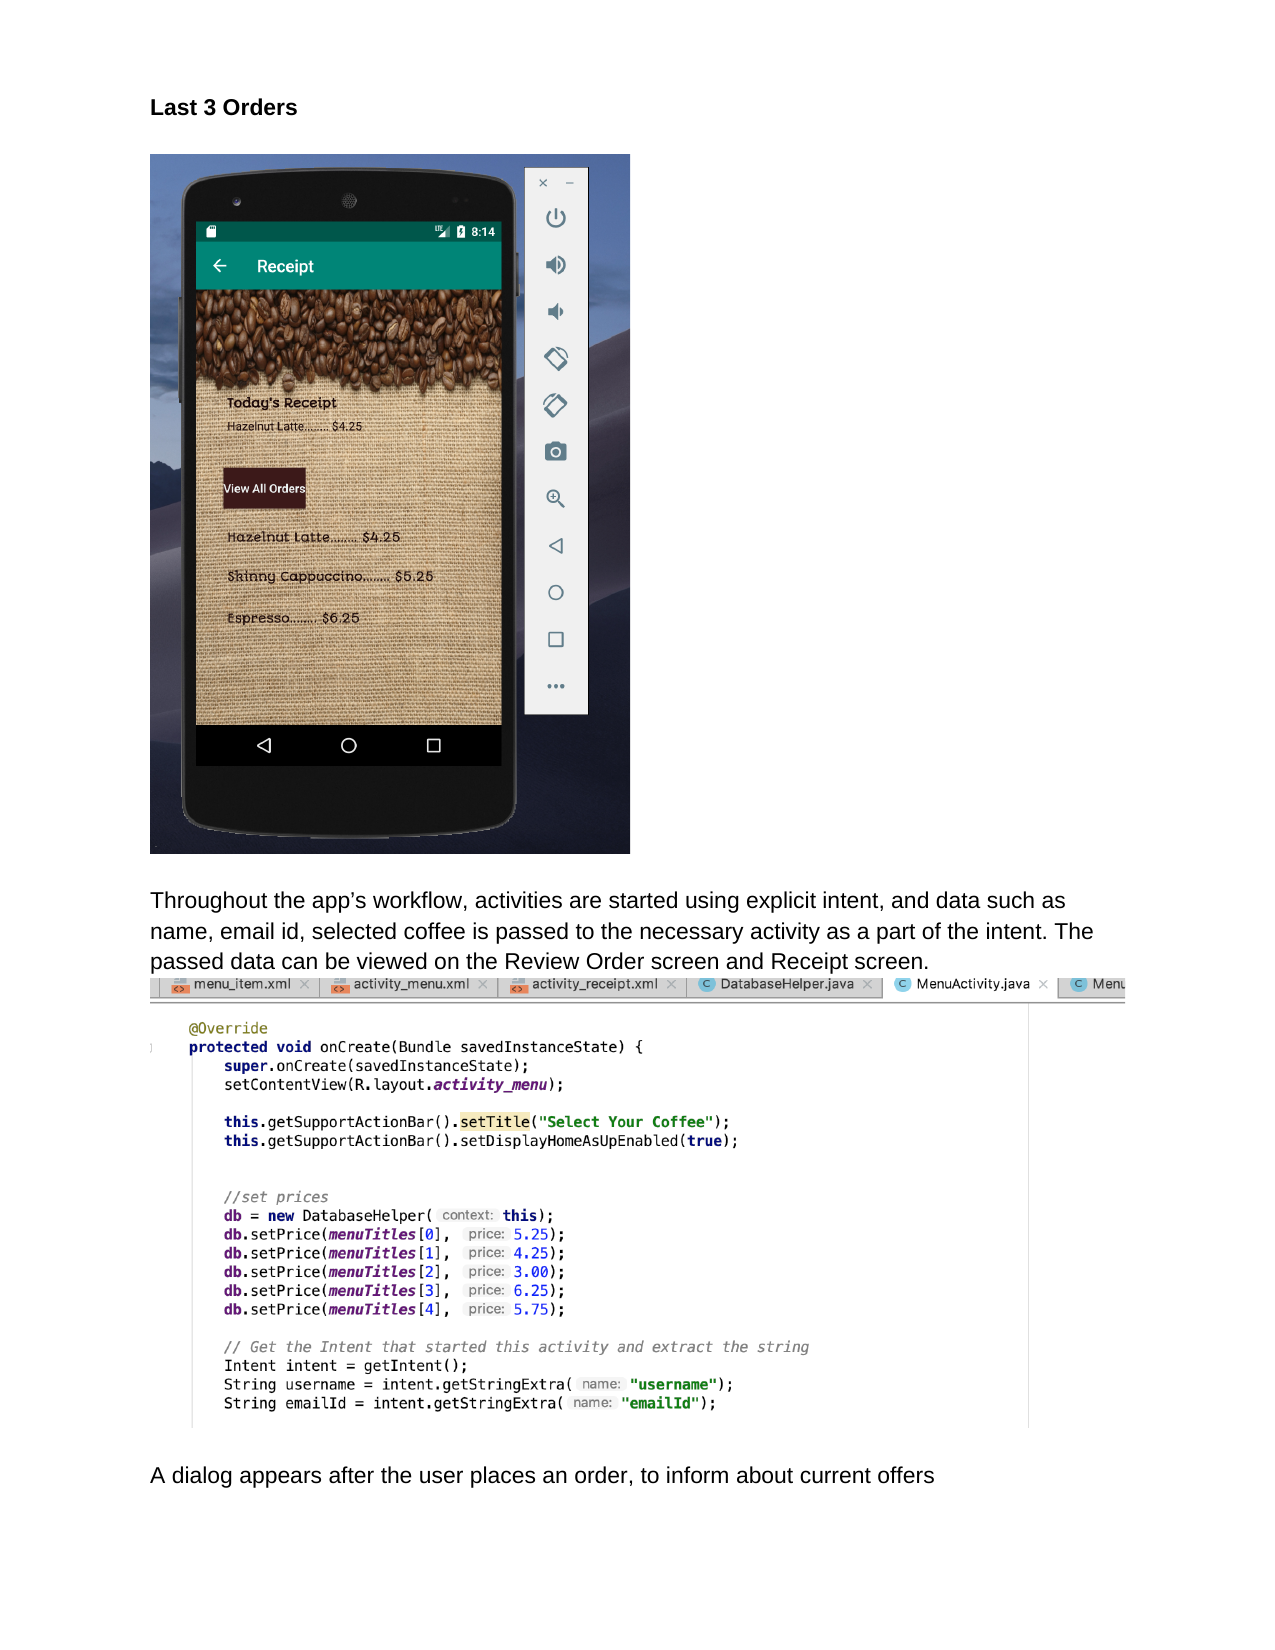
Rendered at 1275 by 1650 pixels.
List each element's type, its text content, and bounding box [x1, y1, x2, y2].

text Last 3 Orders [150, 94, 1125, 120]
text Throughout the app’s workflow, activities are started using explicit intent, and data such as name, email id, selected coffee is passed to the necessary activity as a part of the intent. The passed data can be viewed on the Review Order screen and Receipt screen. [150, 887, 1125, 974]
picture [150, 978, 1125, 1428]
picture [150, 154, 631, 854]
text A dialog appears after the user places an order, to inform about current offers [150, 1462, 1125, 1488]
